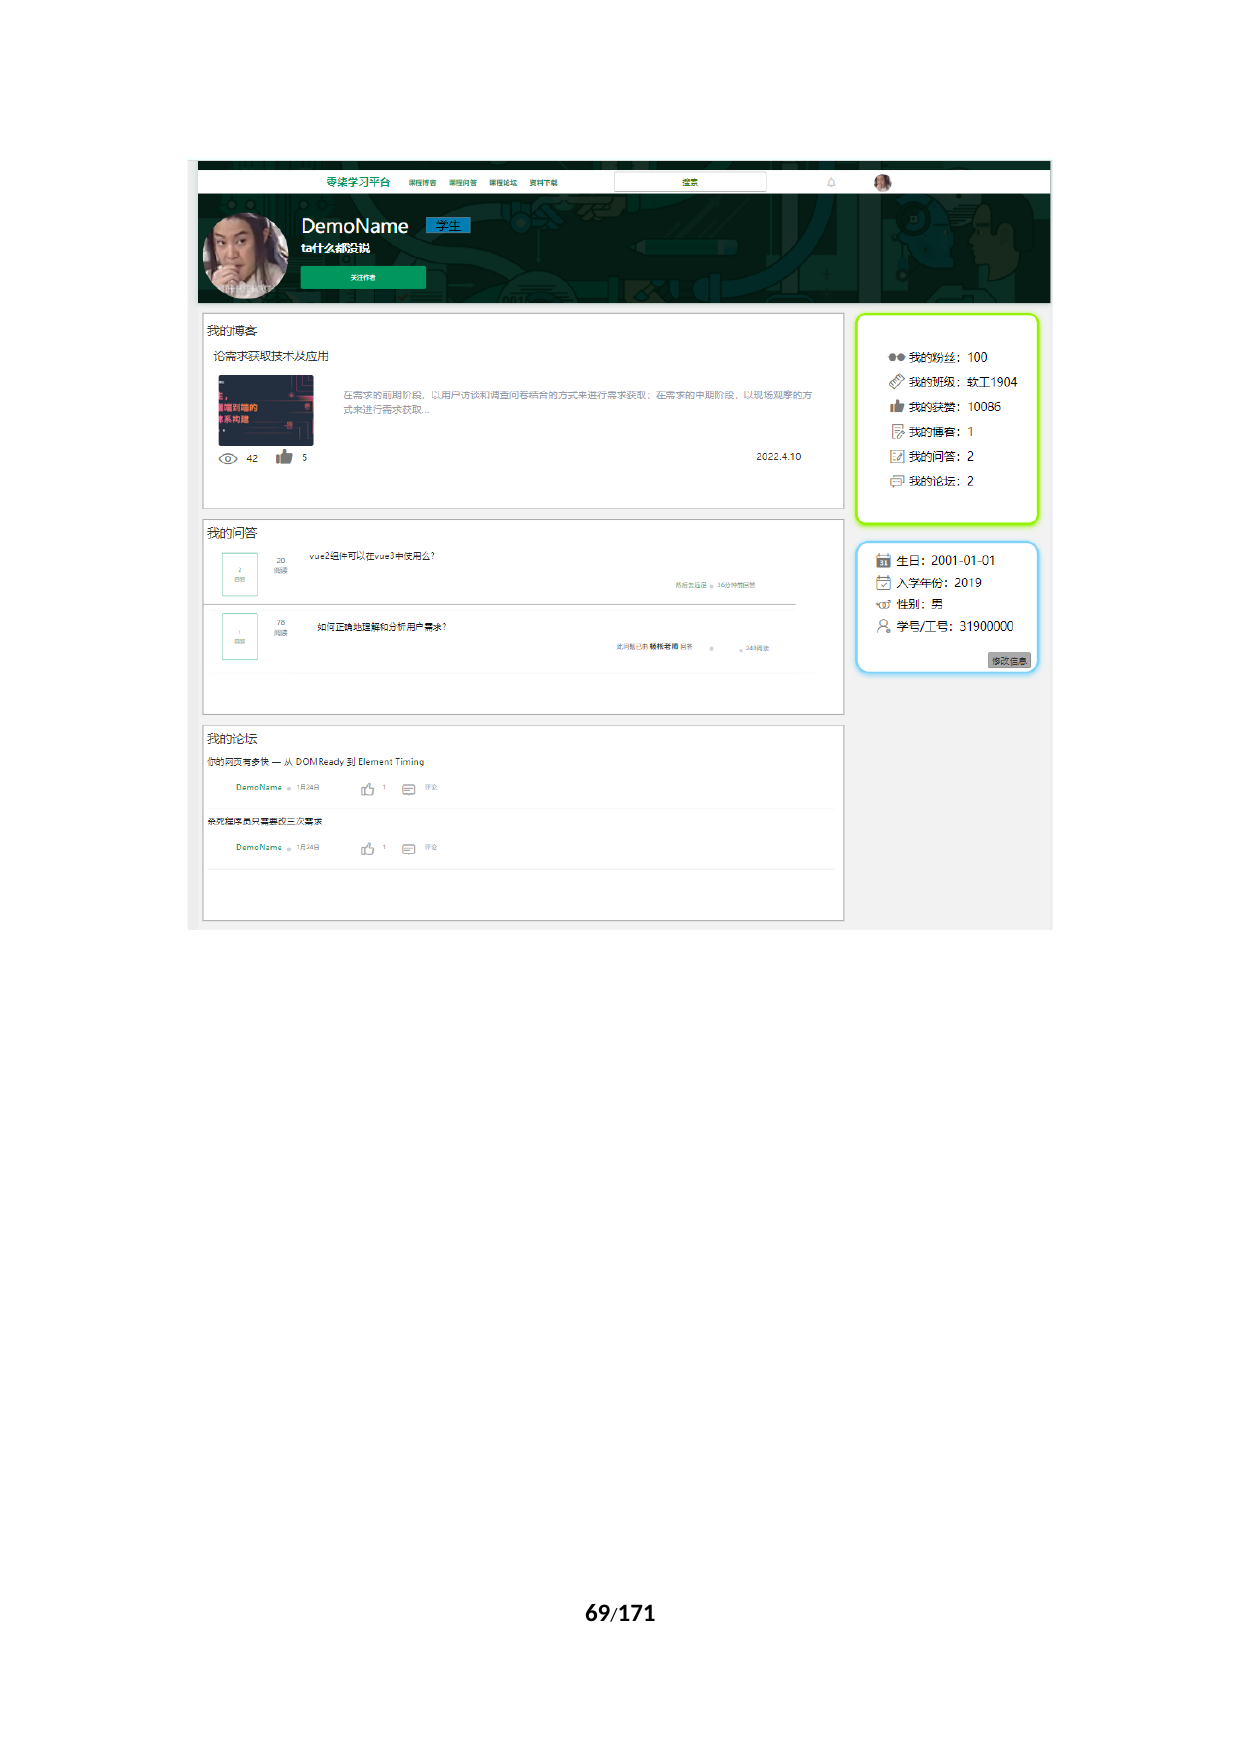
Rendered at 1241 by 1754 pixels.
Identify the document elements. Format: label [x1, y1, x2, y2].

picture [187, 158, 1053, 930]
